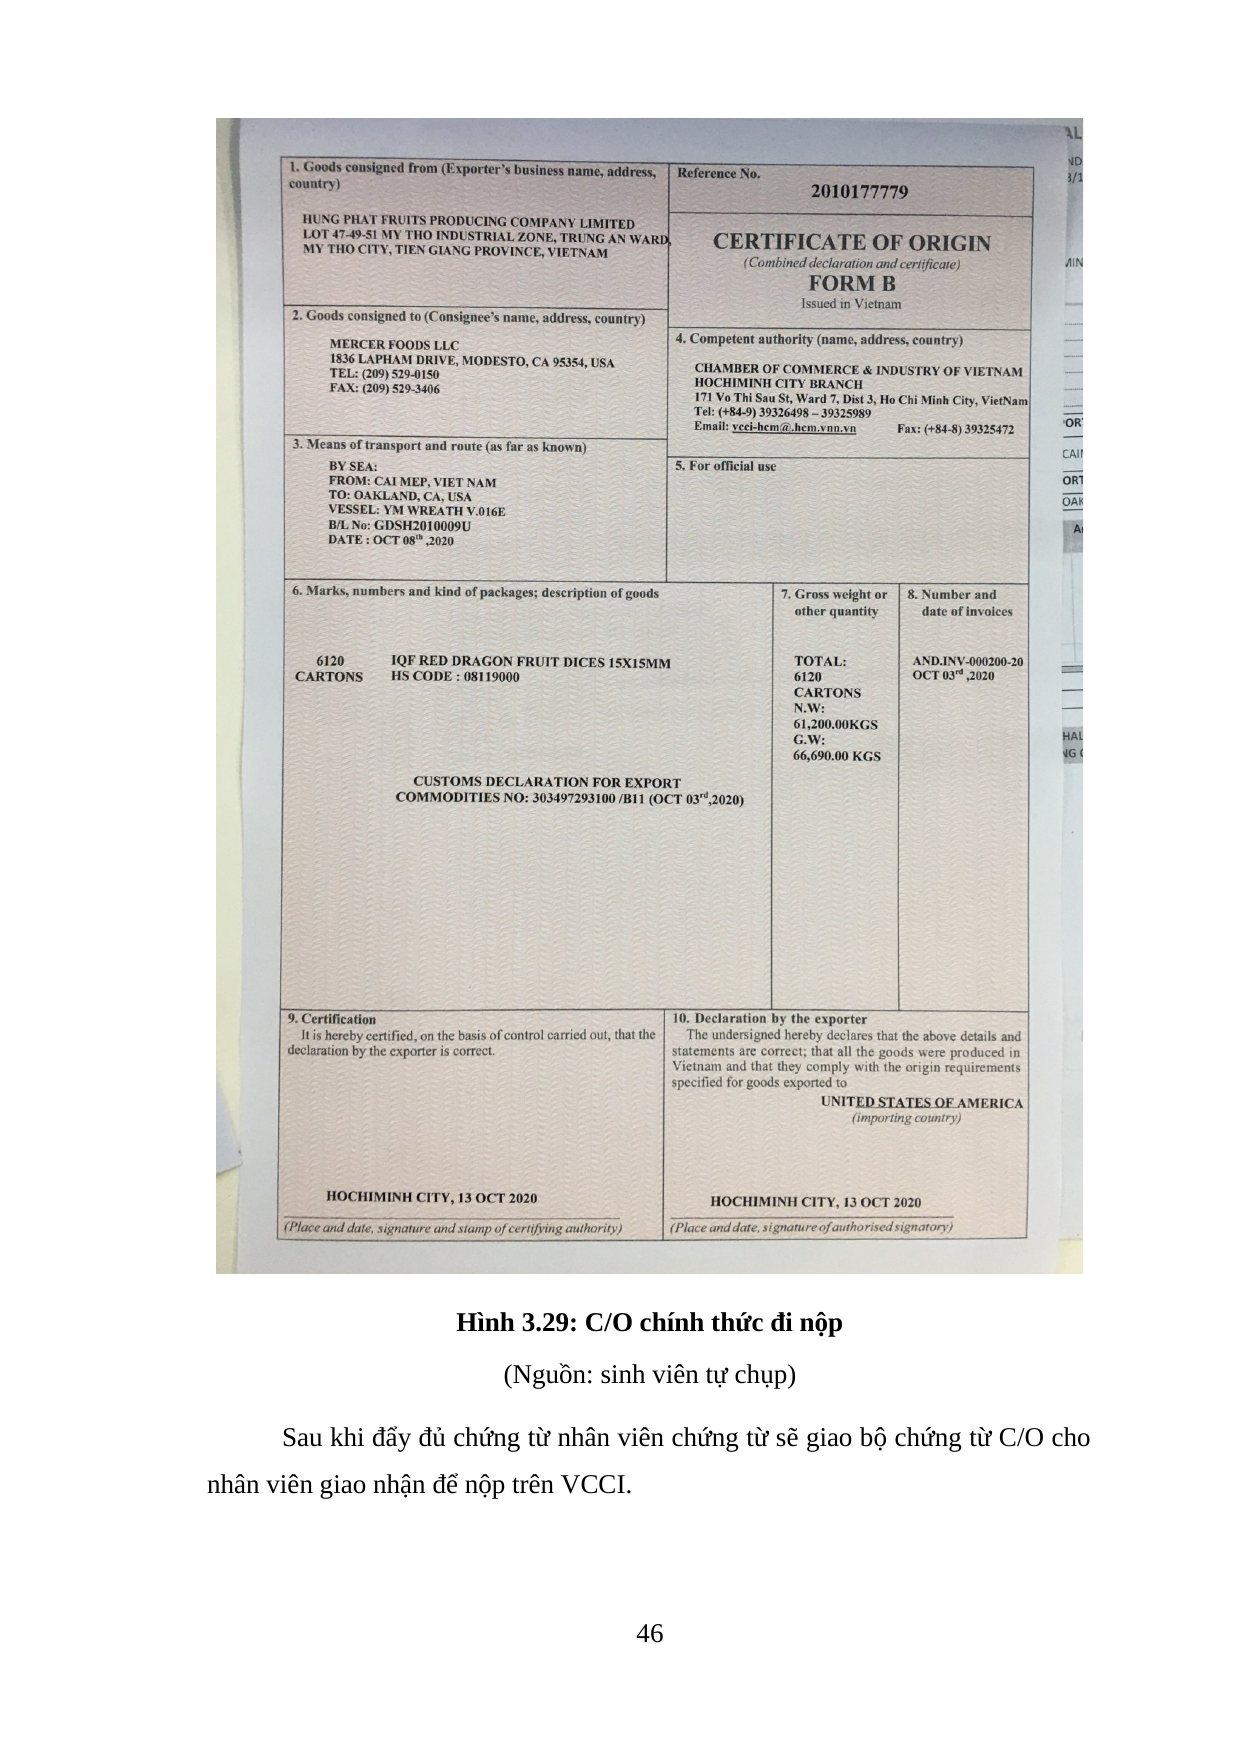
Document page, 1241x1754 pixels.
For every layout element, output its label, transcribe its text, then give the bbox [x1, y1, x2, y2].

picture [216, 118, 1084, 1274]
text (Nguồn: sinh viên tự chụp) [207, 1358, 1092, 1389]
text Sau khi đẩy đủ chứng từ nhân viên chứng từ sẽ giao bộ chứng từ C/O cho nhân viên giao nhận để nộp trên VCCI. [207, 1421, 1092, 1499]
